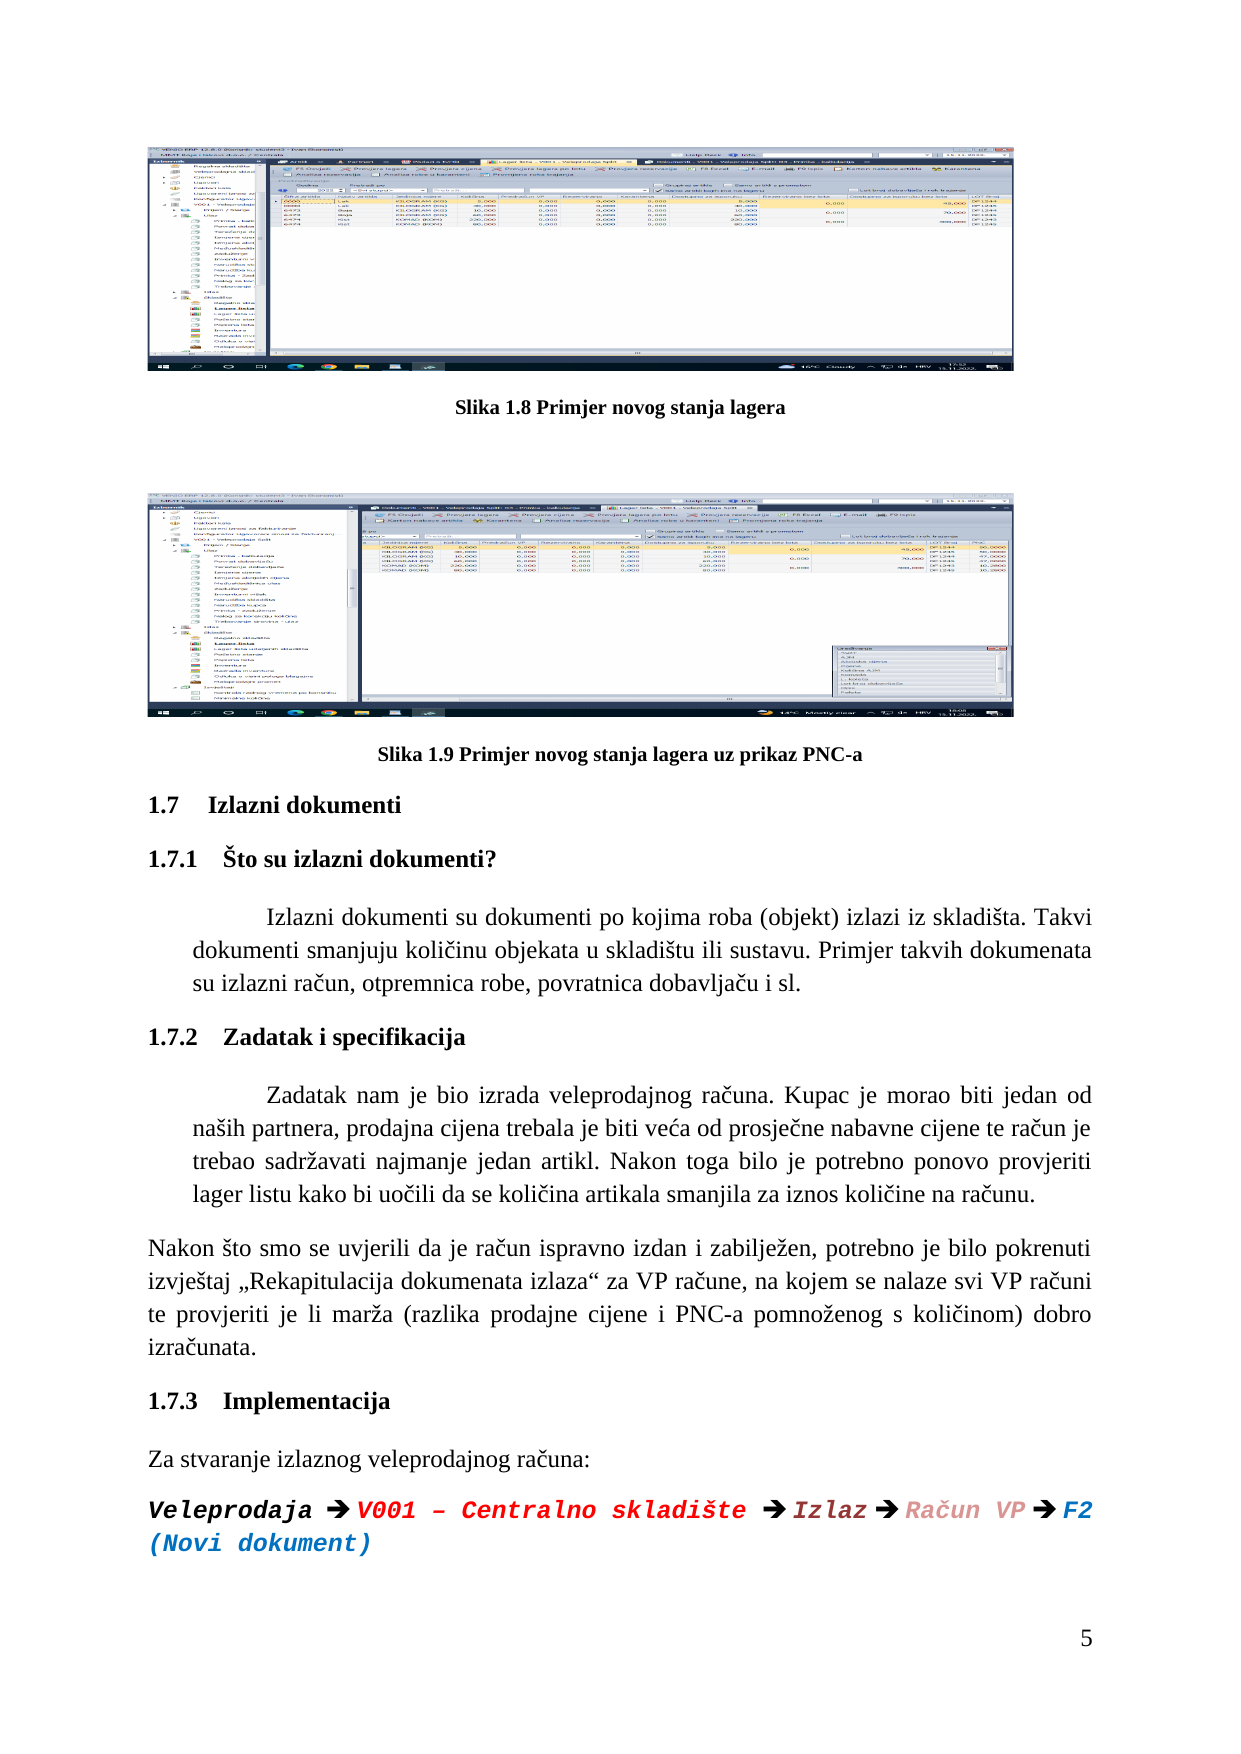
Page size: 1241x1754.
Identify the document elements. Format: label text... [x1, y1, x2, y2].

text Za stvaranje izlaznog veleprodajnog računa: [148, 1444, 1093, 1473]
text Zadatak nam je bio izrada veleprodajnog računa. Kupac je morao biti jedan od naših partnera, prodajna cijena trebala je biti veća od prosječne nabavne cijene te račun je trebao sadržavati najmanje jedan artikl. Nakon toga bilo je potrebno ponovo provjeriti lager listu kako bi uočili da se količina artikala smanjila za iznos količine na računu. [192, 1080, 1093, 1208]
subtitle Izlazni dokumenti [148, 791, 1093, 819]
subtitle Što su izlazni dokumenti? [148, 844, 1093, 873]
text Izlazni dokumenti su dokumenti po kojima roba (objekt) izlazi iz skladišta. Takvi dokumenti smanjuju količinu objekata u skladištu ili sustavu. Primjer takvih dokumenata su izlazni račun, otpremnica robe, povratnica dobavljaču i sl. [192, 902, 1093, 997]
subtitle Implementacija [148, 1386, 1093, 1415]
picture [147, 493, 1014, 717]
picture [147, 147, 1014, 371]
text Slika 1.9 Primjer novog stanja lagera uz prikaz PNC-a [148, 742, 1093, 766]
text Veleprodaja V001 – Centralno skladište Izlaz Račun VP F2 (Novi dokument) [148, 1498, 1093, 1559]
subtitle Zadatak i specifikacija [148, 1022, 1093, 1051]
text Slika 1.8 Primjer novog stanja lagera [148, 395, 1093, 419]
text Nakon što smo se uvjerili da je račun ispravno izdan i zabilježen, potrebno je bilo pokrenuti izvještaj „Rekapitulacija dokumenata izlaza“ za VP račune, na kojem se nalaze svi VP računi te provjeriti je li marža (razlika prodajne cijene i PNC-a pomnoženog s količinom) dobro izračunata. [148, 1233, 1093, 1361]
